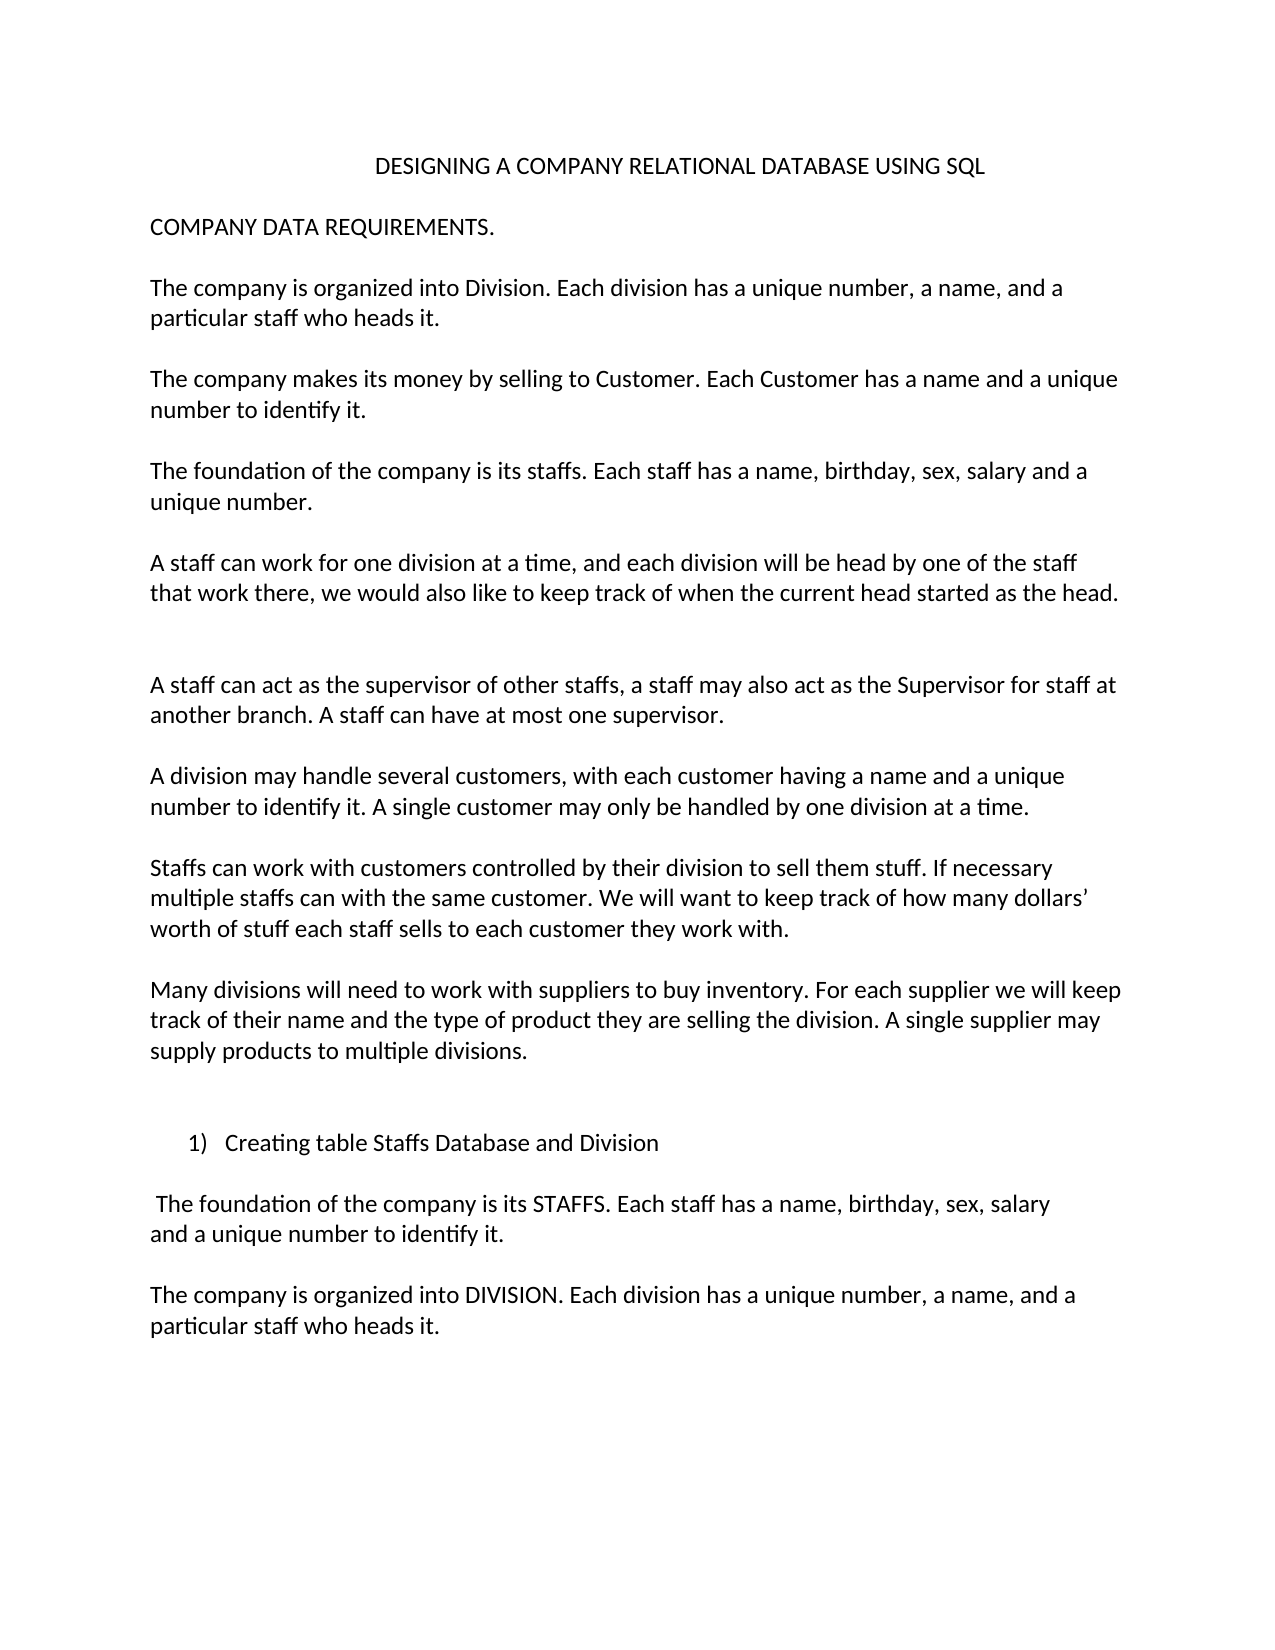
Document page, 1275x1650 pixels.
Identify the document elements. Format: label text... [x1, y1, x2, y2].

text A staff can work for one division at a time, and each division will be head by one of the staff that work there, we would also like to keep track of when the current head started as the head. [150, 547, 1125, 608]
text The company makes its money by selling to Customer. Each Customer has a name and a unique number to identify it. [150, 364, 1125, 425]
text A division may handle several customers, with each customer having a name and a unique number to identify it. A single customer may only be handled by one division at a time. [150, 760, 1125, 821]
text The company is organized into Division. Each division has a unique number, a name, and a particular staff who heads it. [150, 272, 1125, 333]
text Many divisions will need to work with suppliers to buy inventory. For each supplier we will keep track of their name and the type of product they are selling the division. A single supplier may supply products to multiple divisions. [150, 974, 1125, 1066]
text DESIGNING A COMPANY RELATIONAL DATABASE USING SQL [300, 150, 1125, 181]
text The foundation of the company is its staffs. Each staff has a name, birthday, sex, salary and a unique number. [150, 455, 1125, 516]
text The company is organized into DIVISION. Each division has a unique number, a name, and a particular staff who heads it. [150, 1279, 1125, 1340]
text The foundation of the company is its STAFFS. Each staff has a name, birthday, sex, salary and a unique number to identify it. [150, 1188, 1125, 1249]
text COMPANY DATA REQUIREMENTS. [150, 211, 1125, 242]
text A staff can act as the supervisor of other staffs, a staff may also act as the Supervisor for staff at another branch. A staff can have at most one supervisor. [150, 669, 1125, 730]
text Staffs can work with customers controlled by their division to sell them stuff. If necessary multiple staffs can with the same customer. We will want to keep track of how many dollars’ worth of stuff each staff sells to each customer they work with. [150, 852, 1125, 943]
list Creating table Staffs Database and Division [187, 1127, 1125, 1157]
